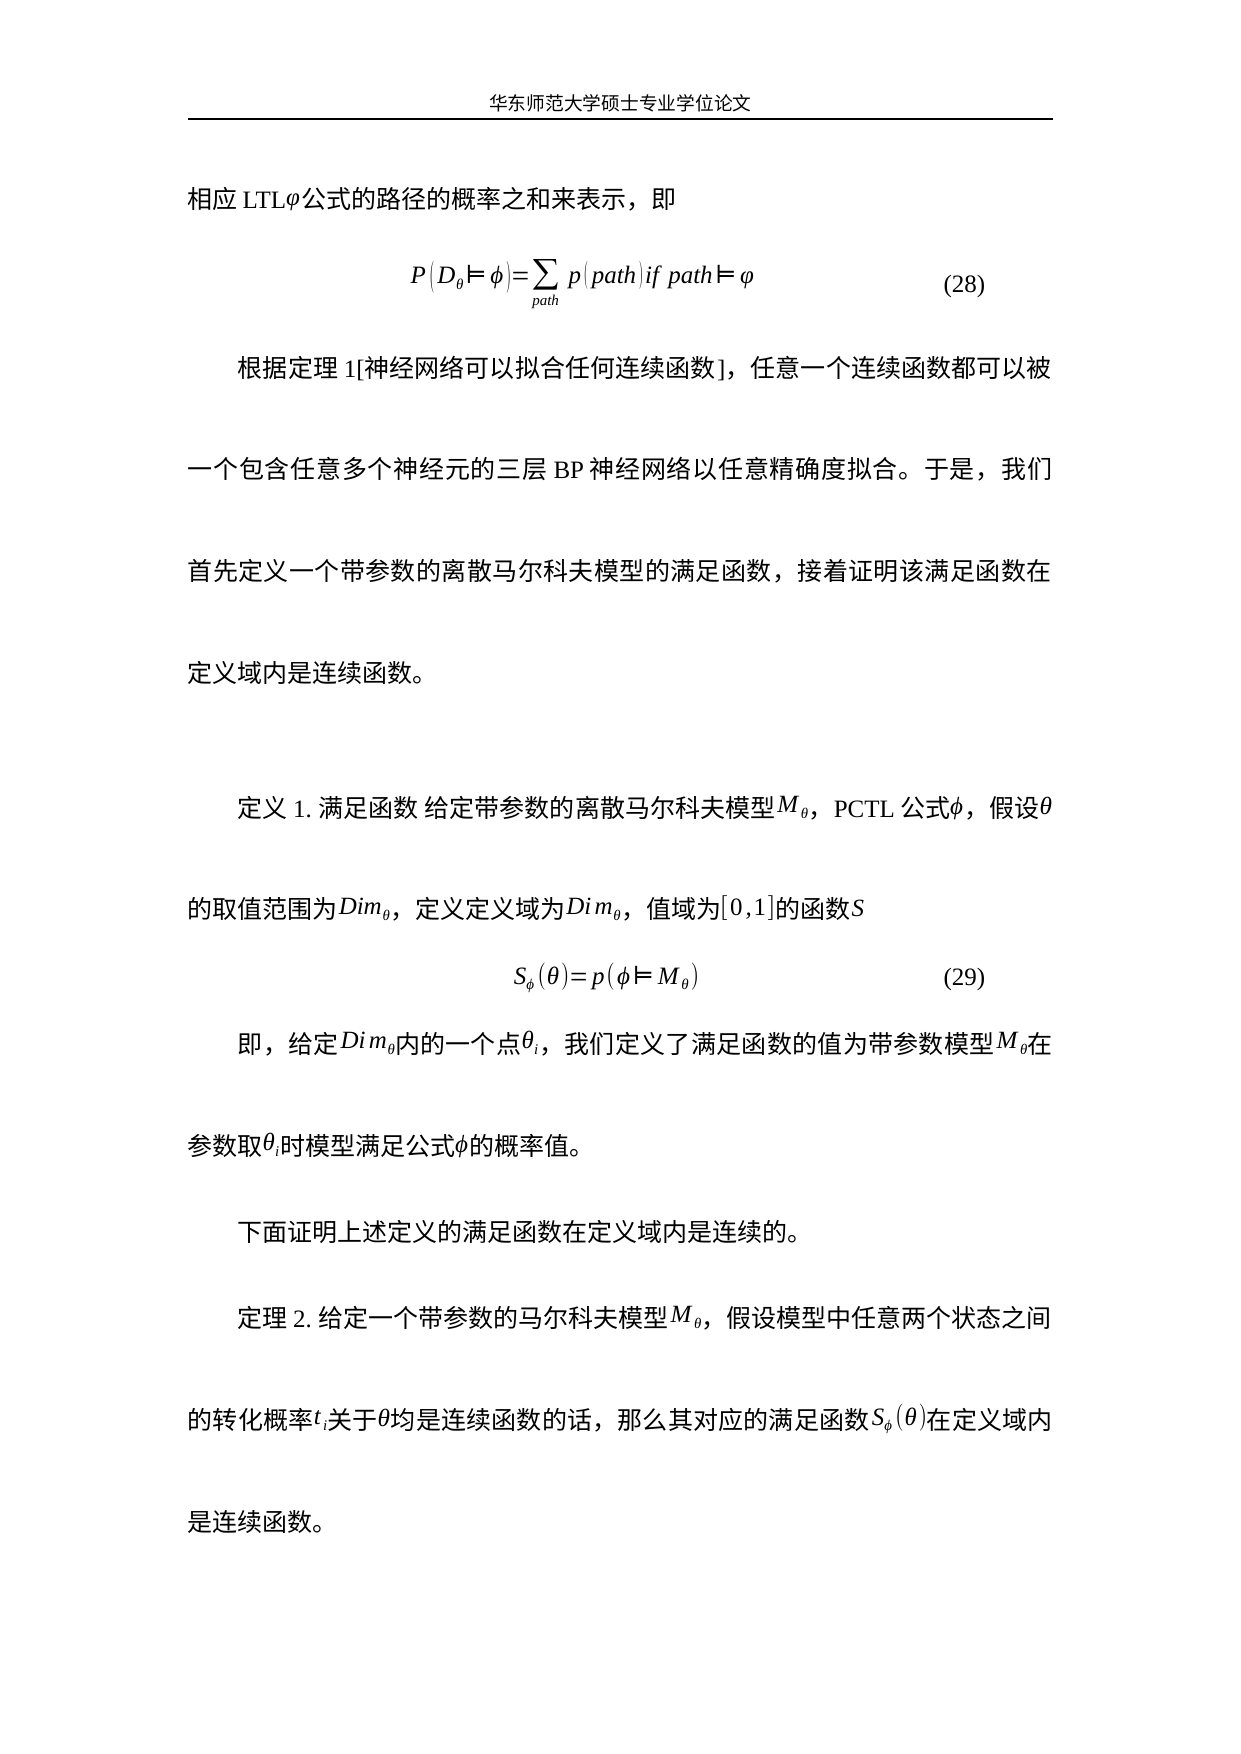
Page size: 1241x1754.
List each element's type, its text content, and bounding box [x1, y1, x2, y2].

text 定理2. 给定一个带参数的马尔科夫模型，假设模型中任意两个状态之间的转化概率关于均是连续函数的话，那么其对应的满足函数在定义域内是连续函数。 [187, 1282, 1053, 1554]
text 即，给定内的一个点，我们定义了满足函数的值为带参数模型在参数取时模型满足公式的概率值。 [187, 1008, 1053, 1178]
text 下面证明上述定义的满足函数在定义域内是连续的。 [187, 1196, 1053, 1264]
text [187, 164, 1053, 232]
text (28) [187, 250, 1053, 318]
text 定义1. 满足函数 给定带参数的离散马尔科夫模型，PCTL公式，假设的取值范围为，定义定义域为，值域为的函数 [187, 772, 1053, 942]
text 根据定理1[神经网络可以拟合任何连续函数]，任意一个连续函数都可以被一个包含任意多个神经元的三层BP神经网络以任意精确度拟合。于是，我们首先定义一个带参数的离散马尔科夫模型的满足函数，接着证明该满足函数在定义域内是连续函数。 [187, 332, 1053, 706]
text (29) [187, 960, 1053, 994]
